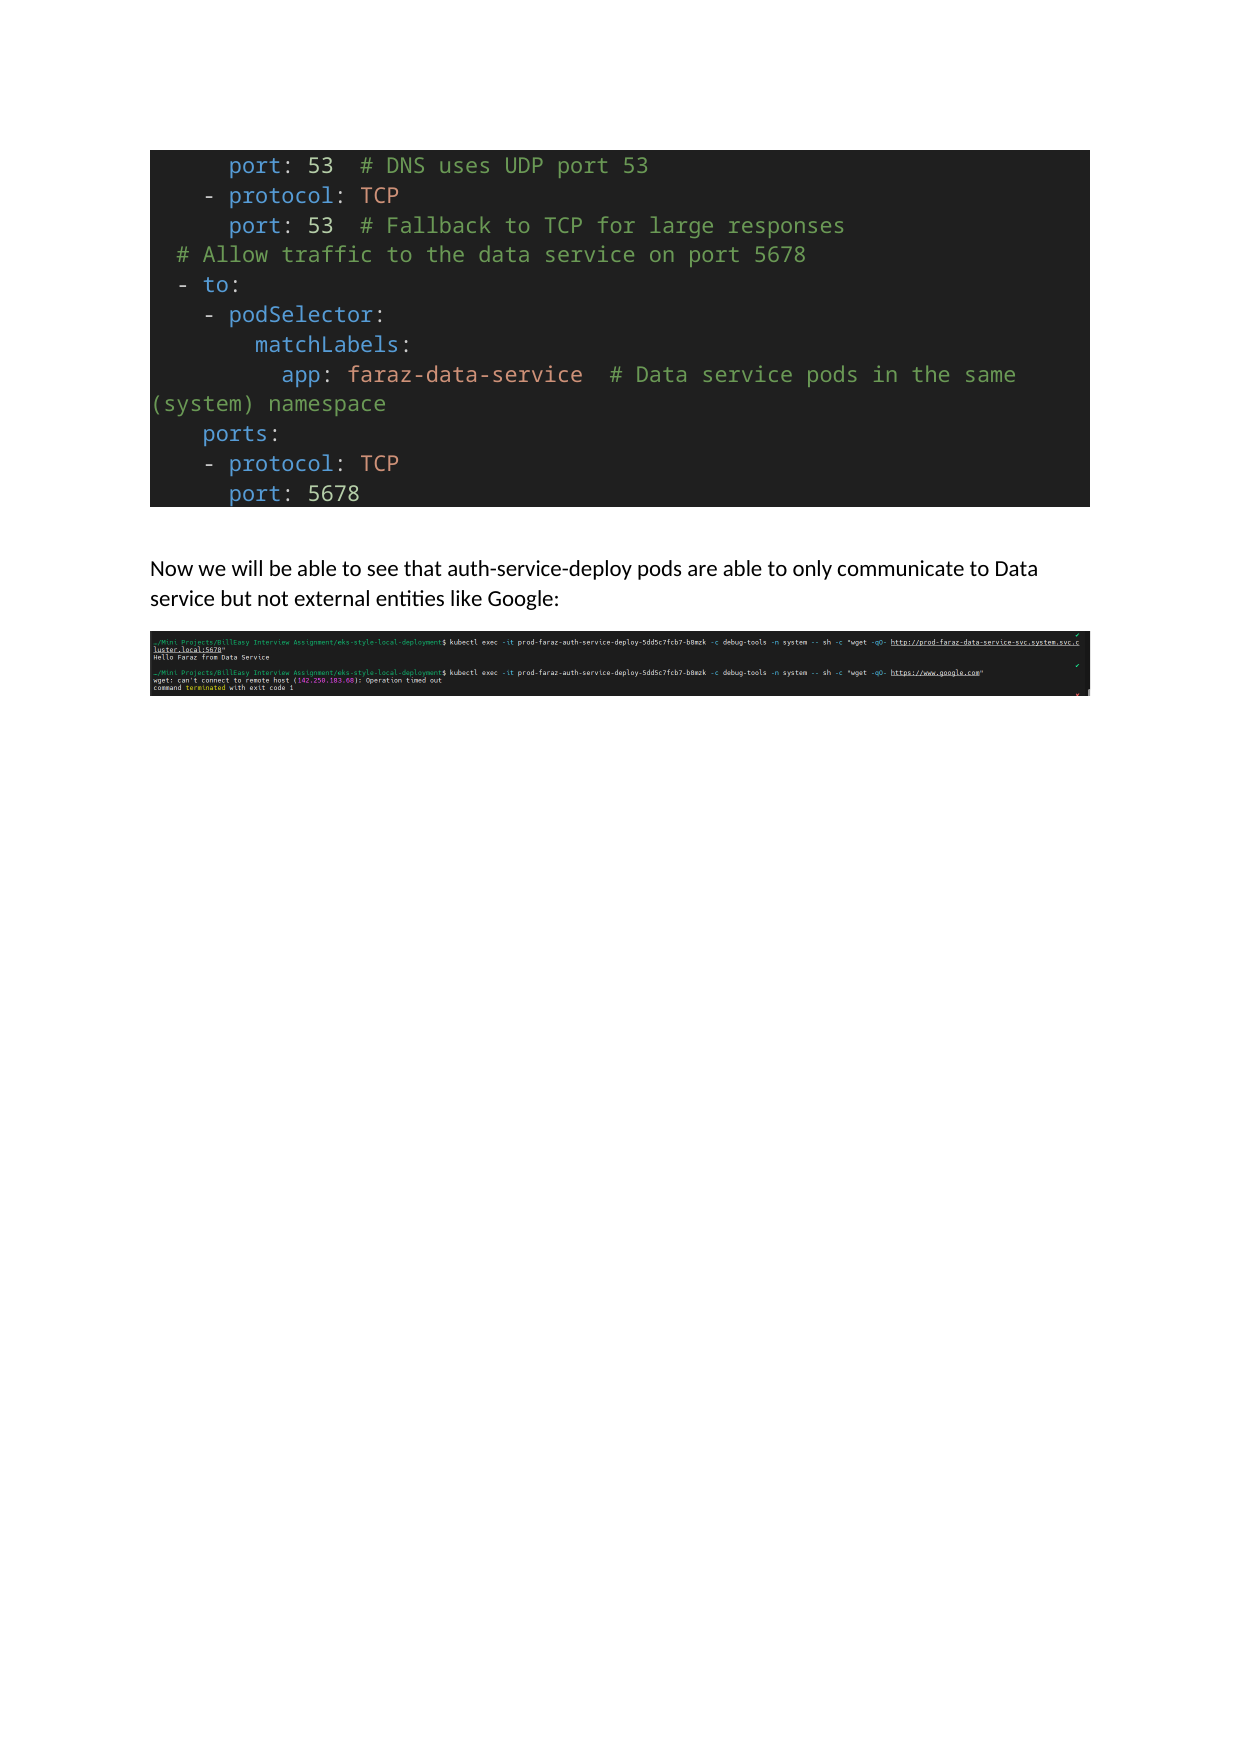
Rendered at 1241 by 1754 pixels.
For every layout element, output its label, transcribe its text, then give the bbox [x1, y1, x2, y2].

text port: 53 # DNS uses UDP port 53 [150, 150, 1090, 180]
text ports: [150, 418, 1090, 448]
text Now we will be able to see that auth-service-deploy pods are able to only communicate to Data service but not external entities like Google: [150, 554, 1090, 613]
text - protocol: TCP [150, 448, 1090, 478]
text - podSelector: [150, 299, 1090, 329]
text matchLabels: [150, 329, 1090, 358]
text # Allow traffic to the data service on port 5678 [150, 239, 1090, 269]
text port: 53 # Fallback to TCP for large responses [150, 209, 1090, 239]
text - to: [150, 269, 1090, 299]
text - protocol: TCP [150, 180, 1090, 209]
text app: faraz-data-service # Data service pods in the same (system) namespace [150, 358, 1090, 418]
picture [150, 631, 1091, 696]
text port: 5678 [150, 478, 1090, 507]
